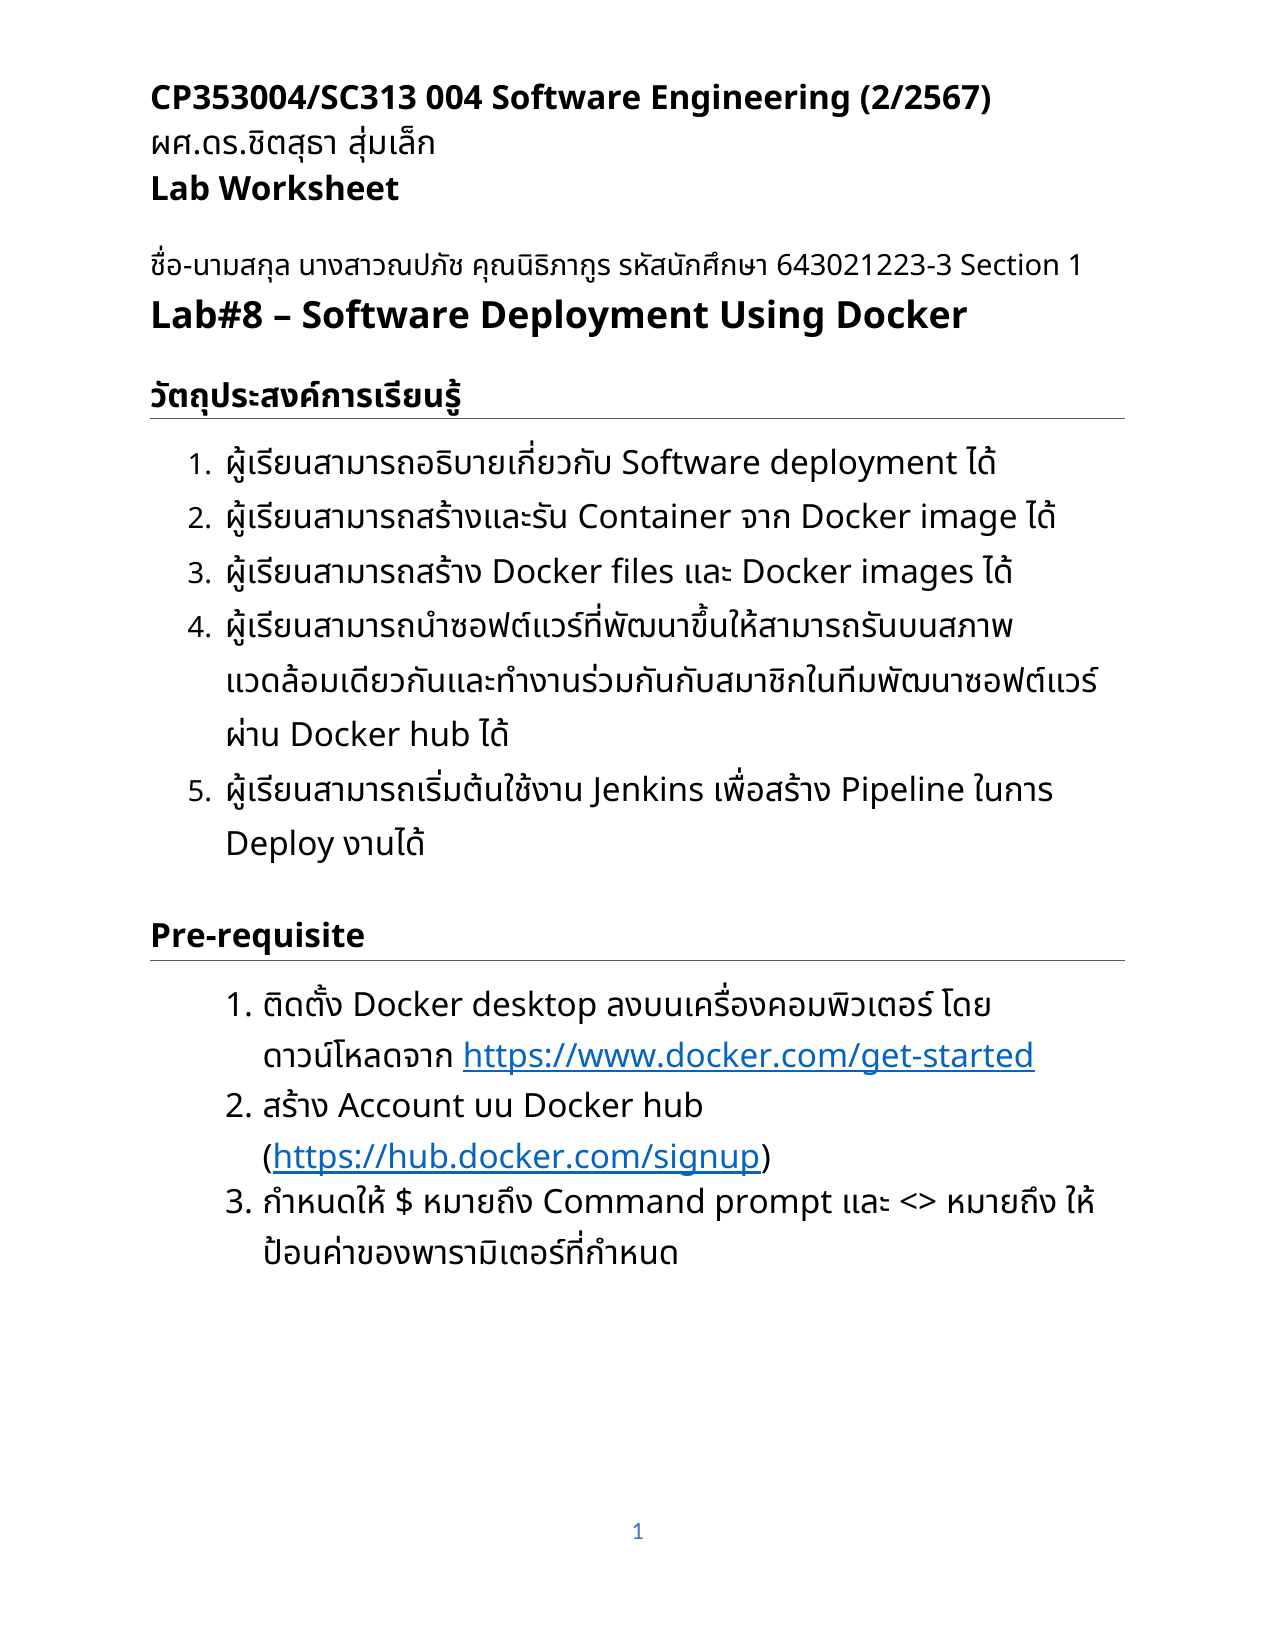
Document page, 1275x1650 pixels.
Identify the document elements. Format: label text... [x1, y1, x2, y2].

list ผู้เรียนสามารถอธิบายเกี่ยวกับ Software deployment ได้ [187, 438, 1125, 489]
list ผู้เรียนสามารถสร้างและรัน Container จาก Docker image ได้ [187, 493, 1125, 544]
list ผู้เรียนสามารถเริ่มต้นใช้งาน Jenkins เพื่อสร้าง Pipeline ในการ Deploy งานได้ [187, 766, 1125, 871]
list ผู้เรียนสามารถสร้าง Docker files และ Docker images ได้ [187, 548, 1125, 598]
text ชื่อ-นามสกุล นางสาวณปภัช คุณนิธิภากูร รหัสนักศึกษา 643021223-3 Section 1 [150, 244, 1125, 288]
title Lab#8 – Software Deployment Using Docker [150, 288, 1125, 339]
list กำหนดให้ $ หมายถึง Command prompt และ <> หมายถึง ให้ป้อนค่าของพารามิเตอร์ที่กำหนด [225, 1178, 1125, 1279]
list สร้าง Account บน Docker hub (https://hub.docker.com/signup) [225, 1082, 1125, 1178]
list ผู้เรียนสามารถนำซอฟต์แวร์ที่พัฒนาขึ้นให้สามารถรันบนสภาพแวดล้อมเดียวกันและทำงานร่วมกันกับสมาชิกในทีมพัฒนาซอฟต์แวร์ผ่าน Docker hub ได้ [187, 602, 1125, 762]
subtitle Pre-requisite [150, 912, 1125, 960]
subtitle วัตถุประสงค์การเรียนรู้ [150, 377, 1125, 418]
list ติดตั้ง Docker desktop ลงบนเครื่องคอมพิวเตอร์ โดยดาวน์โหลดจาก https://www.docker.com/get-started [225, 981, 1125, 1082]
